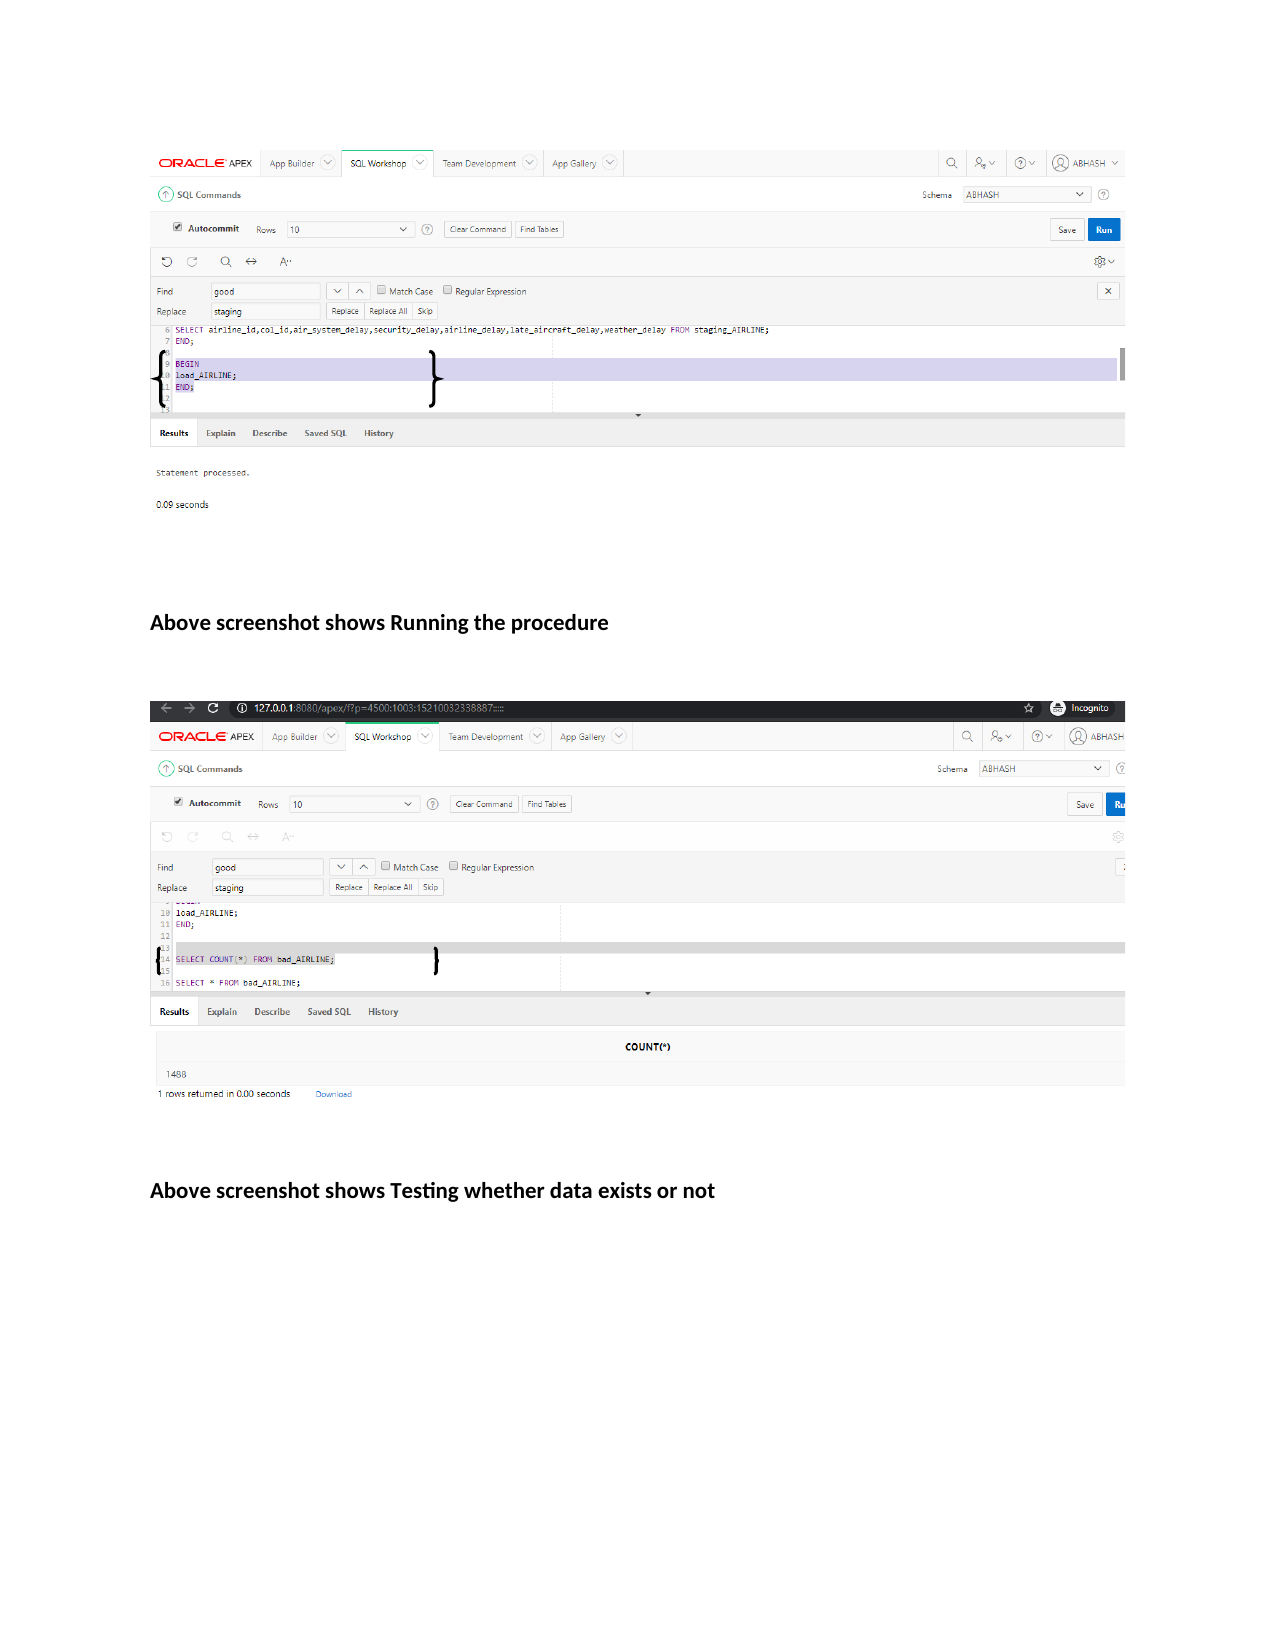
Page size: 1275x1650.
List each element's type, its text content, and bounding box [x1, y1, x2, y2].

picture [150, 701, 1125, 1158]
text Above screenshot shows Testing whether data exists or not [150, 1177, 1125, 1205]
text Above screenshot shows Running the procedure [150, 608, 1125, 636]
picture [150, 150, 1125, 589]
